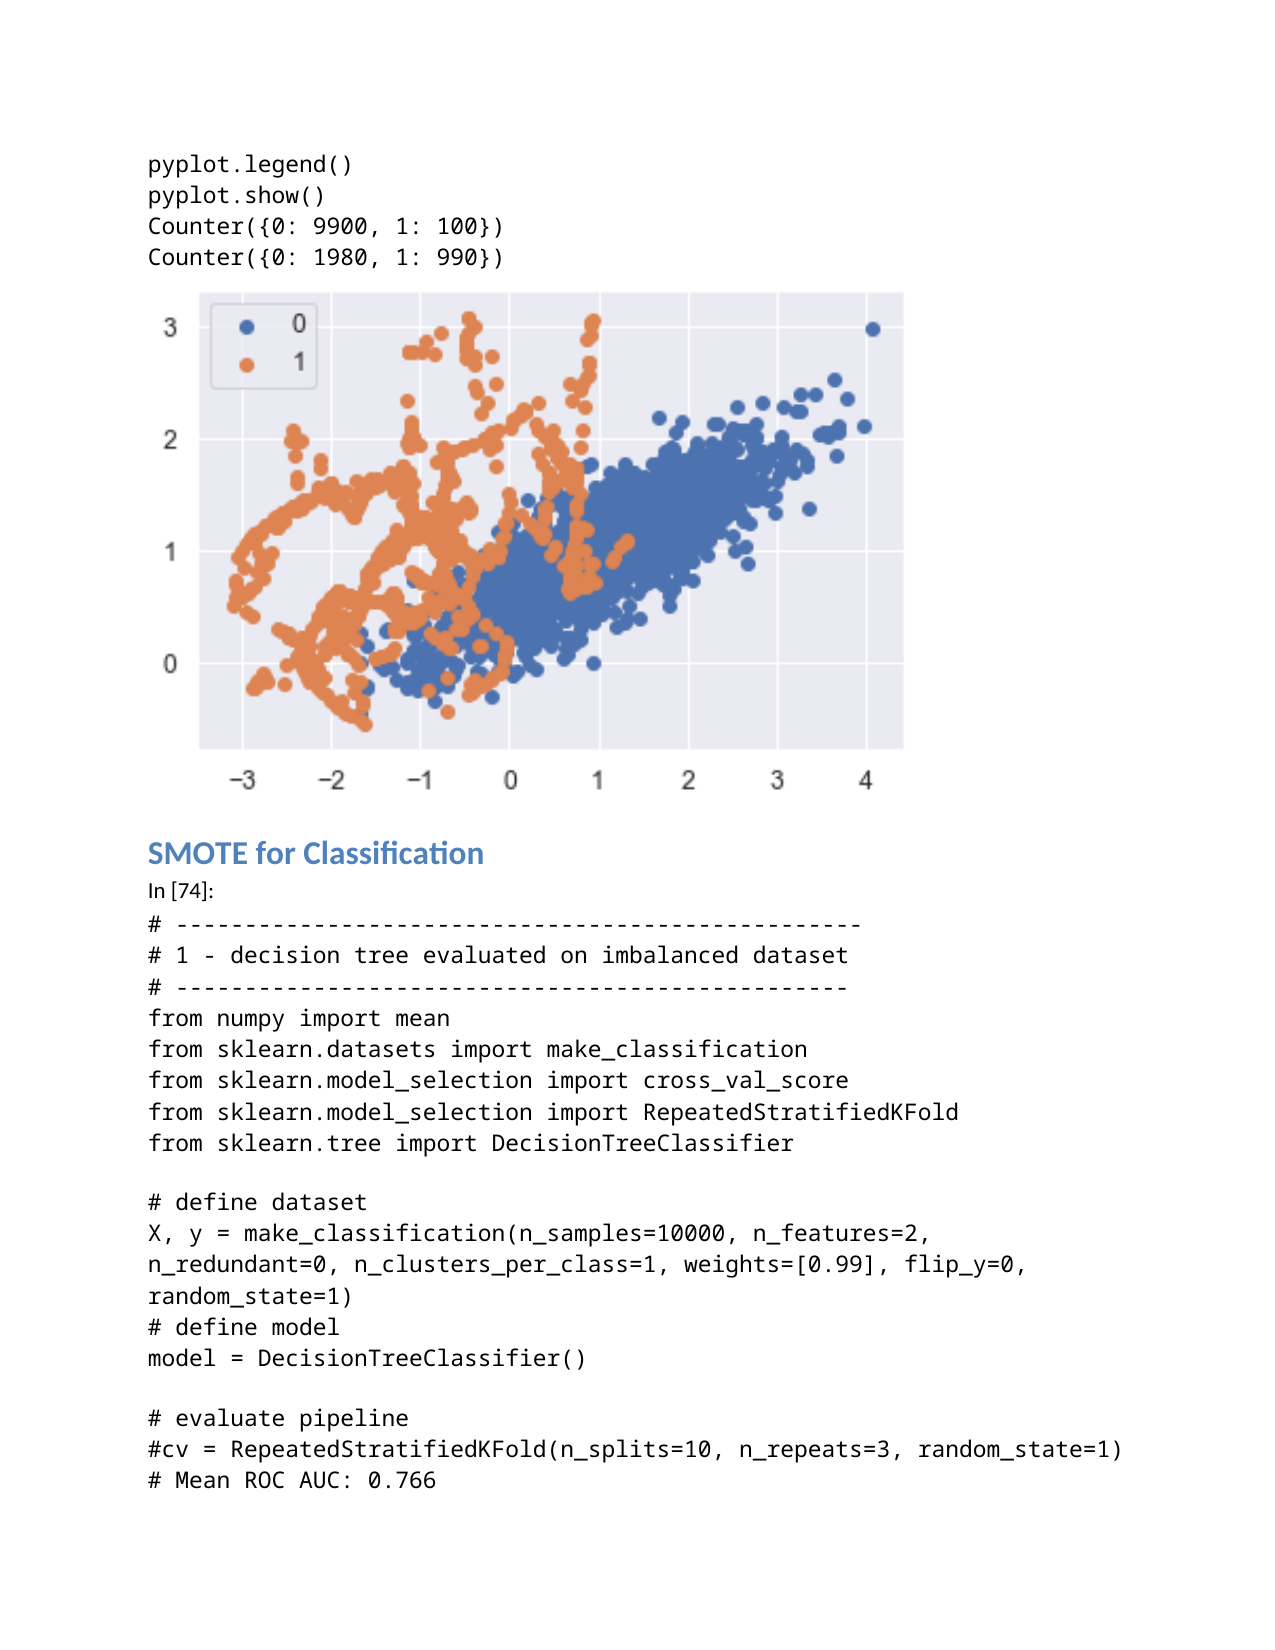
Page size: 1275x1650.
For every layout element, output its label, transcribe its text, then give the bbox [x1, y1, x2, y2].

picture [147, 276, 919, 811]
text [148, 148, 1127, 210]
text In [74]: [148, 876, 1127, 904]
subtitle SMOTE for Classification [148, 832, 1127, 872]
text Counter({0: 9900, 1: 100}) Counter({0: 1980, 1: 990}) [148, 210, 1127, 273]
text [148, 908, 1127, 1495]
